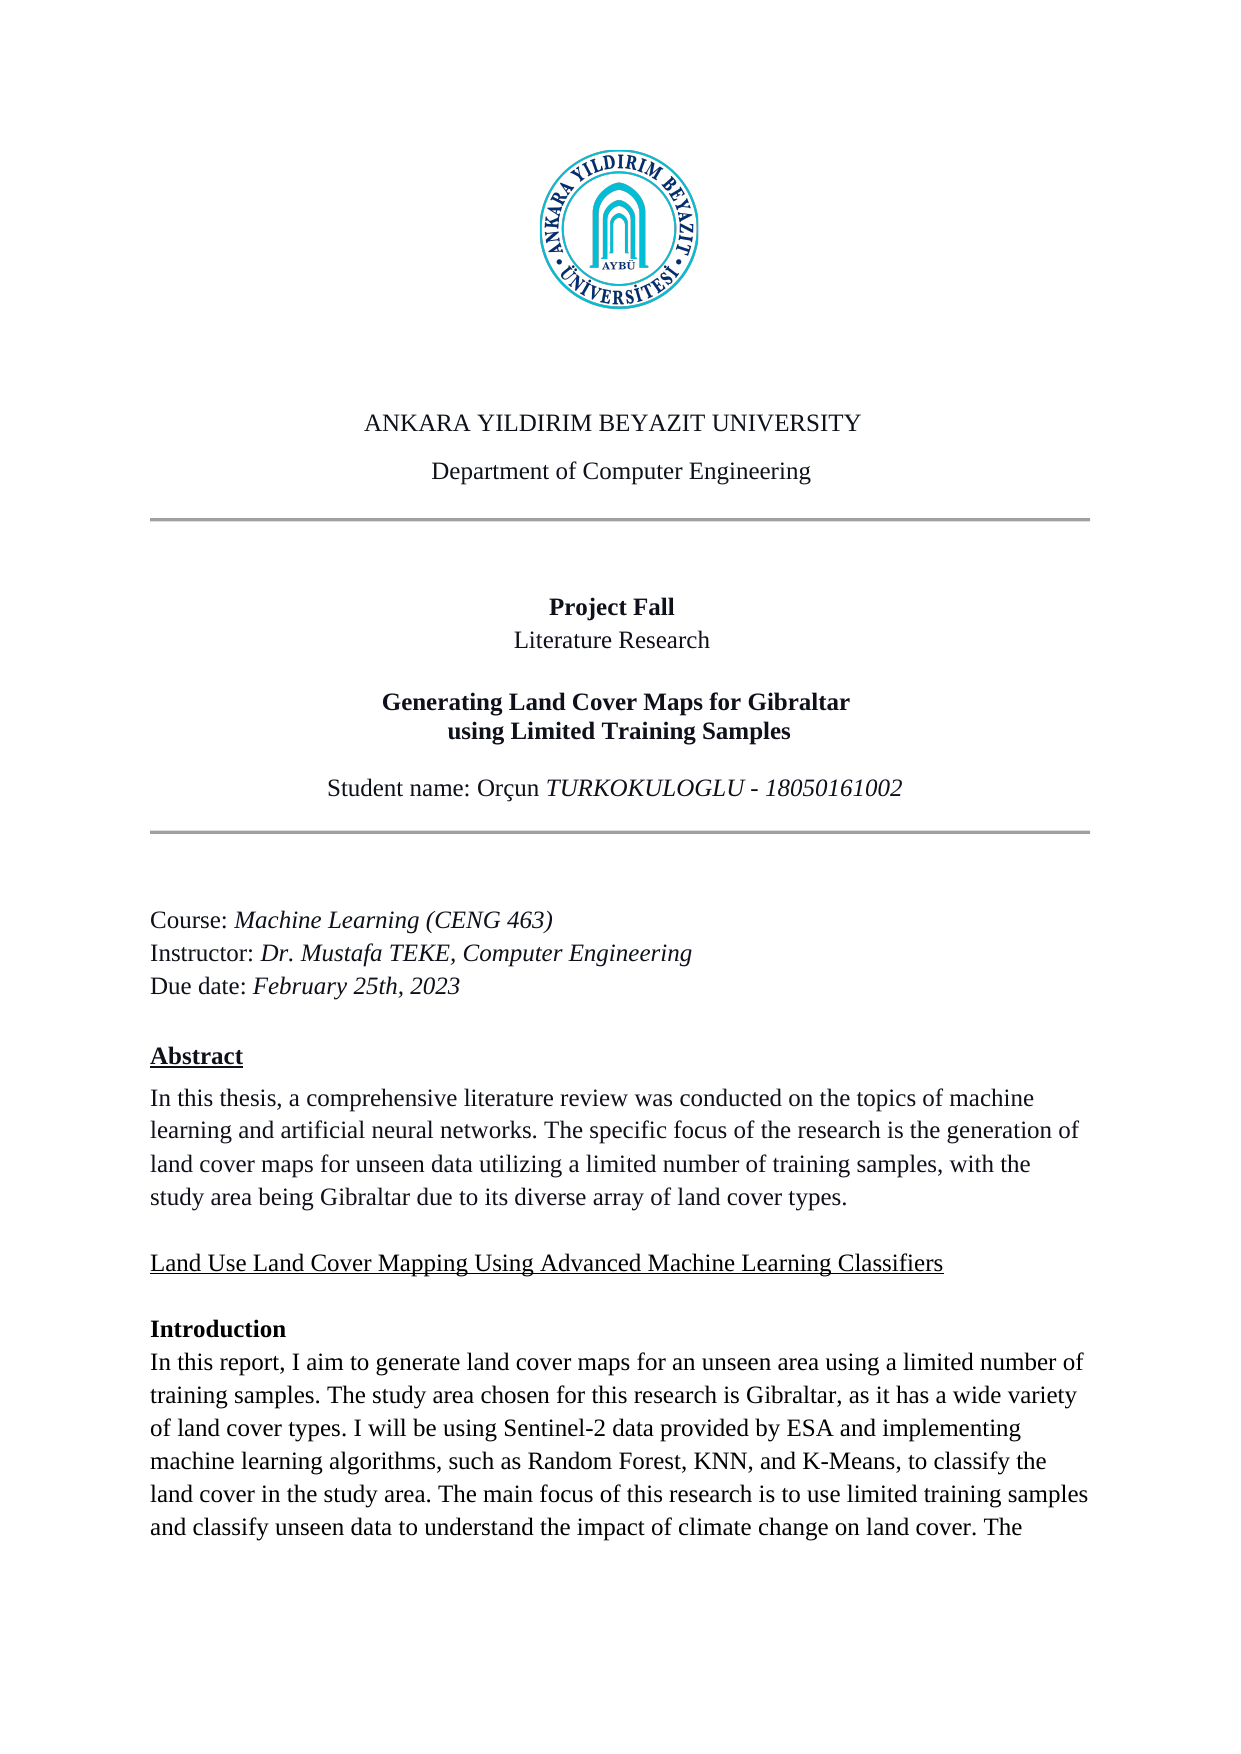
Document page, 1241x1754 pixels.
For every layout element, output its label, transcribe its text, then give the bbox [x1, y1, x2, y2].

text Course: Machine Learning (CENG 463) [150, 905, 1073, 933]
text Due date: February 25th, 2023 [150, 971, 1082, 999]
text Student name: Orçun TURKOKULOGLU - 18050161002 [150, 773, 1082, 802]
text ANKARA YILDIRIM BEYAZIT UNIVERSITY [152, 408, 1073, 437]
text Literature Research [150, 625, 1073, 654]
text Project Fall [150, 592, 1073, 621]
text In this thesis, a comprehensive literature review was conducted on the topics of machine learning and artificial neural networks. The specific focus of the research is the generation of land cover maps for unseen data utilizing a limited number of training samples, with the study area being Gibraltar due to its diverse array of land cover types. [150, 1083, 1090, 1210]
text Introduction [150, 1314, 1090, 1342]
text using Limited Training Samples [150, 716, 1082, 744]
subtitle Abstract [150, 1041, 1090, 1070]
text Land Use Land Cover Mapping Using Advanced Machine Learning Classifiers [150, 1248, 1090, 1276]
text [150, 1347, 1090, 1541]
picture [539, 150, 699, 309]
text Generating Land Cover Maps for Gibraltar [150, 687, 1082, 716]
text Instructor: Dr. Mustafa TEKE, Computer Engineering [150, 938, 1073, 967]
text Department of Computer Engineering [152, 456, 1090, 485]
